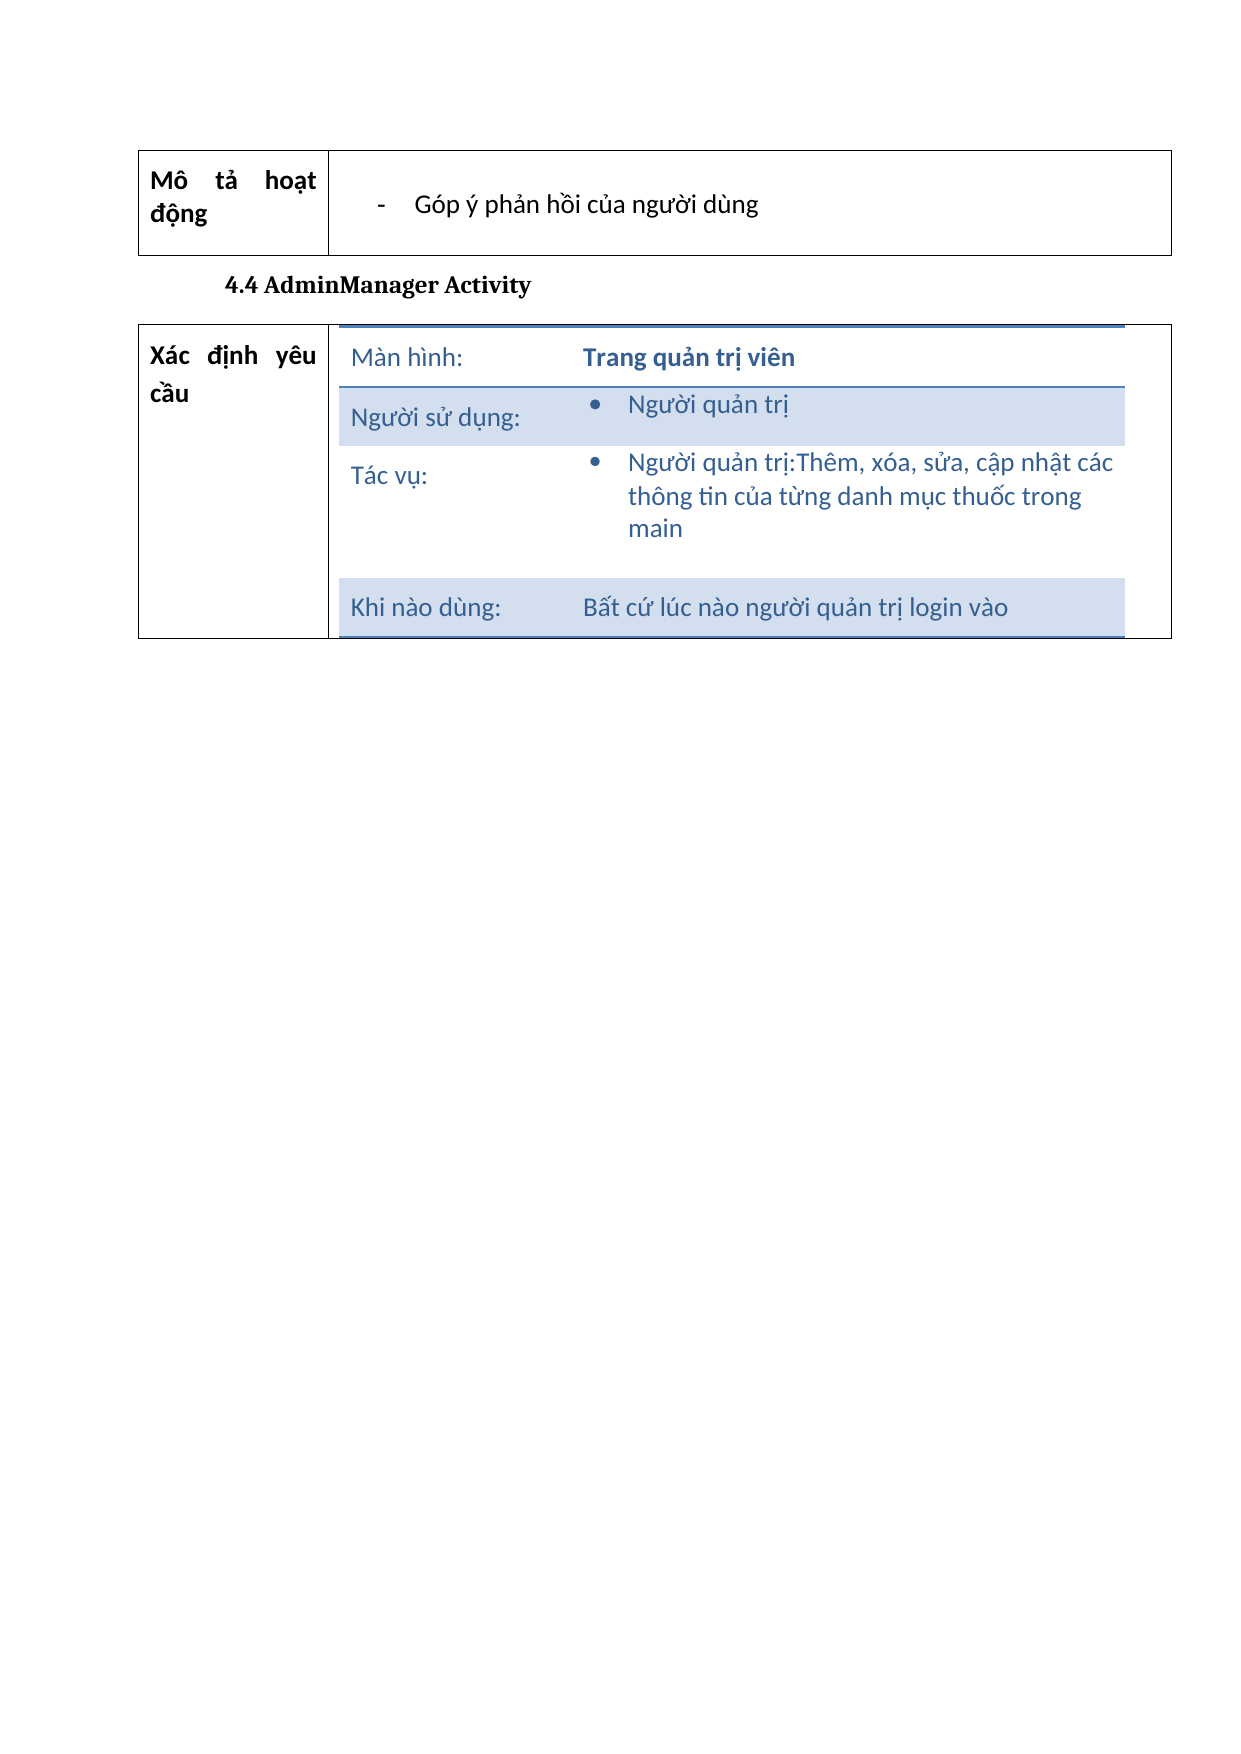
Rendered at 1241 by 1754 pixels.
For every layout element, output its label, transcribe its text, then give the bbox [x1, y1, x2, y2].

table_cell Góp ý phản hồi của người dùng [329, 151, 1171, 254]
table_header [329, 325, 1171, 638]
table_cell Mô tả hoạt động [139, 151, 328, 254]
subtitle 4.4 AdminManager Activity [225, 268, 1090, 299]
table_header Xác định yêu cầu [139, 325, 328, 638]
